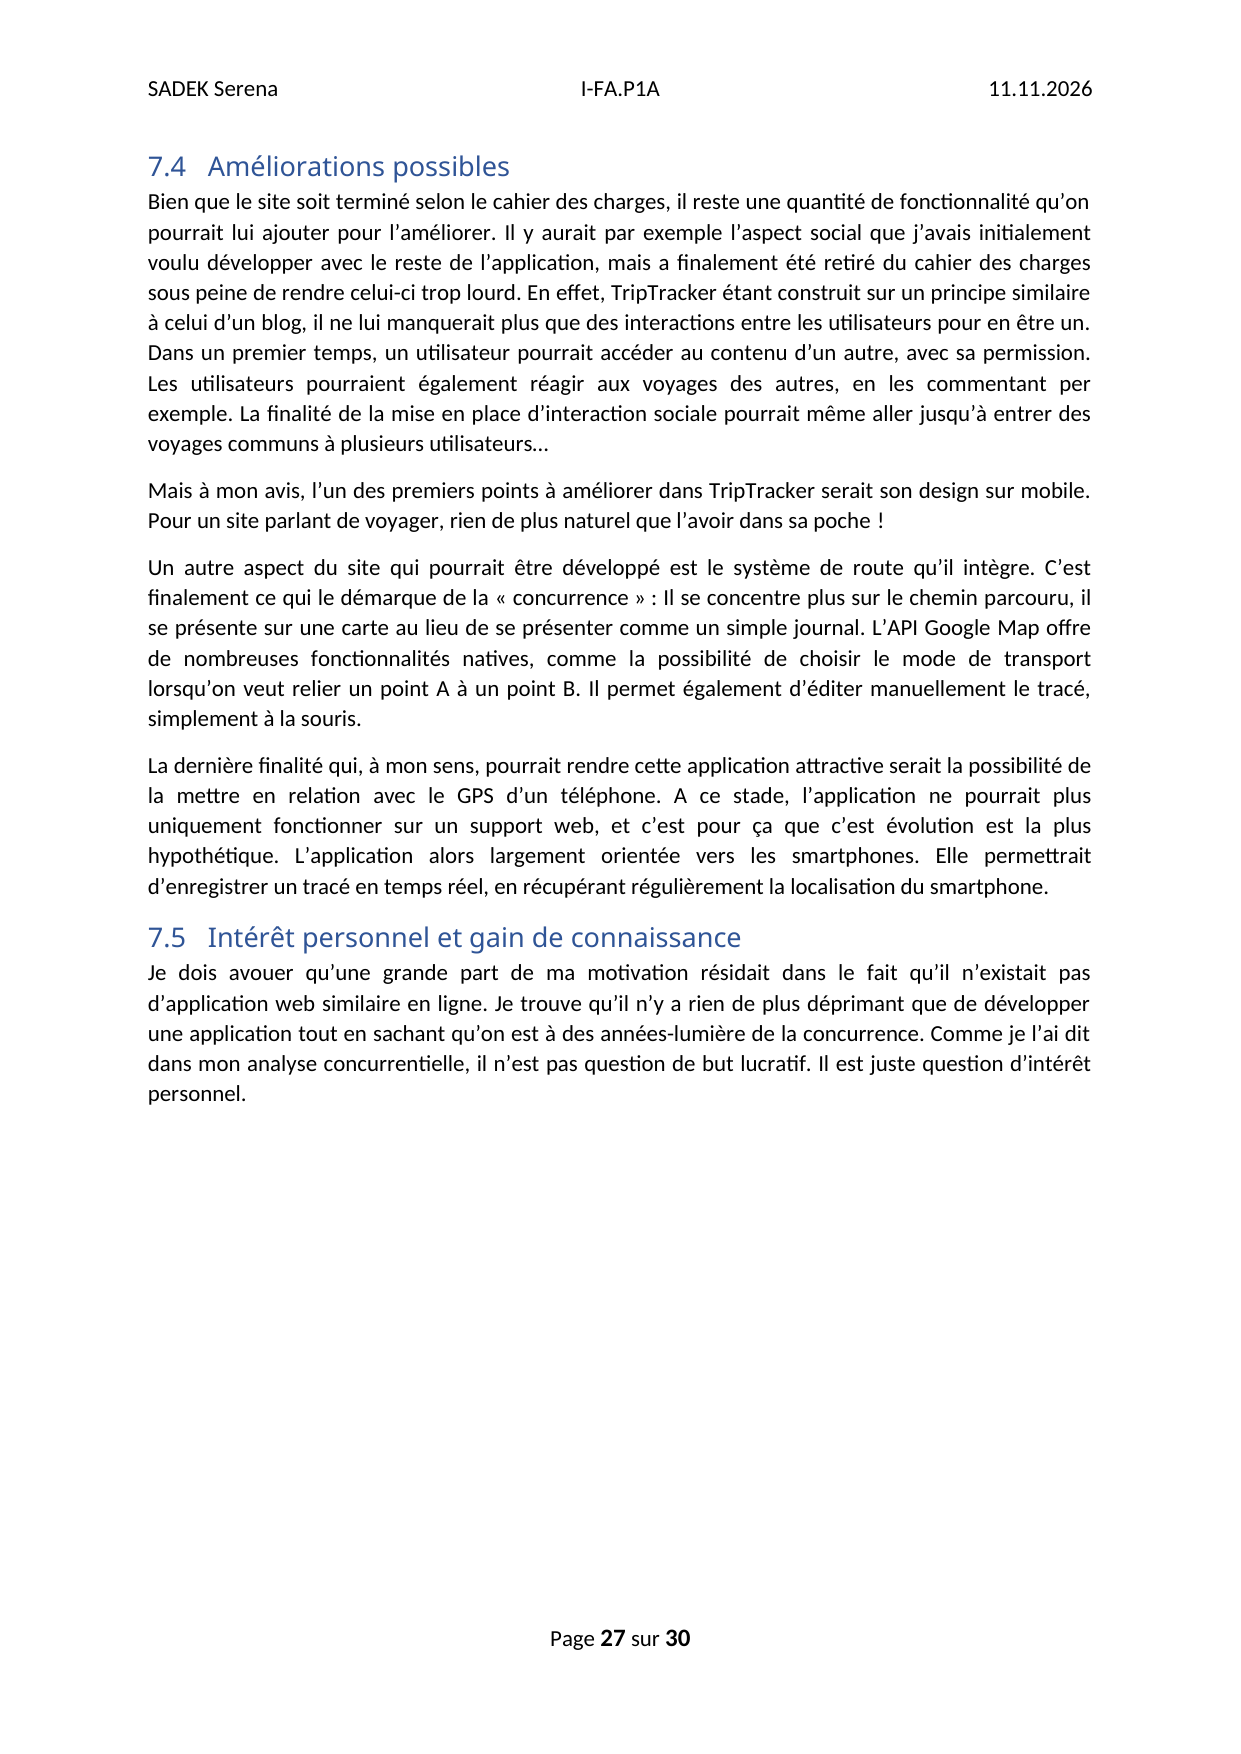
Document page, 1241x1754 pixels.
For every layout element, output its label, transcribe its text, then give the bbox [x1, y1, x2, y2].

subtitle Améliorations possibles [148, 148, 1093, 184]
text Un autre aspect du site qui pourrait être développé est le système de route qu’il intègre. C’est finalement ce qui le démarque de la « concurrence » : Il se concentre plus sur le chemin parcouru, il se présente sur une carte au lieu de se présenter comme un simple journal. L’API Google Map offre de nombreuses fonctionnalités natives, comme la possibilité de choisir le mode de transport lorsqu’on veut relier un point A à un point B. Il permet également d’éditer manuellement le tracé, simplement à la souris. [148, 553, 1093, 732]
text Bien que le site soit terminé selon le cahier des charges, il reste une quantité de fonctionnalité qu’on pourrait lui ajouter pour l’améliorer. Il y aurait par exemple l’aspect social que j’avais initialement voulu développer avec le reste de l’application, mais a finalement été retiré du cahier des charges sous peine de rendre celui-ci trop lourd. En effet, TripTracker étant construit sur un principe similaire à celui d’un blog, il ne lui manquerait plus que des interactions entre les utilisateurs pour en être un. Dans un premier temps, un utilisateur pourrait accéder au contenu d’un autre, avec sa permission. Les utilisateurs pourraient également réagir aux voyages des autres, en les commentant per exemple. La finalité de la mise en place d’interaction sociale pourrait même aller jusqu’à entrer des voyages communs à plusieurs utilisateurs… [148, 187, 1093, 457]
text Mais à mon avis, l’un des premiers points à améliorer dans TripTracker serait son design sur mobile. Pour un site parlant de voyager, rien de plus naturel que l’avoir dans sa poche ! [148, 476, 1093, 534]
subtitle Intérêt personnel et gain de connaissance [148, 919, 1093, 956]
text Je dois avouer qu’une grande part de ma motivation résidait dans le fait qu’il n’existait pas d’application web similaire en ligne. Je trouve qu’il n’y a rien de plus déprimant que de développer une application tout en sachant qu’on est à des années-lumière de la concurrence. Comme je l’ai dit dans mon analyse concurrentielle, il n’est pas question de but lucratif. Il est juste question d’intérêt personnel. [148, 958, 1093, 1107]
text La dernière finalité qui, à mon sens, pourrait rendre cette application attractive serait la possibilité de la mettre en relation avec le GPS d’un téléphone. A ce stade, l’application ne pourrait plus uniquement fonctionner sur un support web, et c’est pour ça que c’est évolution est la plus hypothétique. L’application alors largement orientée vers les smartphones. Elle permettrait d’enregistrer un tracé en temps réel, en récupérant régulièrement la localisation du smartphone. [148, 751, 1093, 900]
